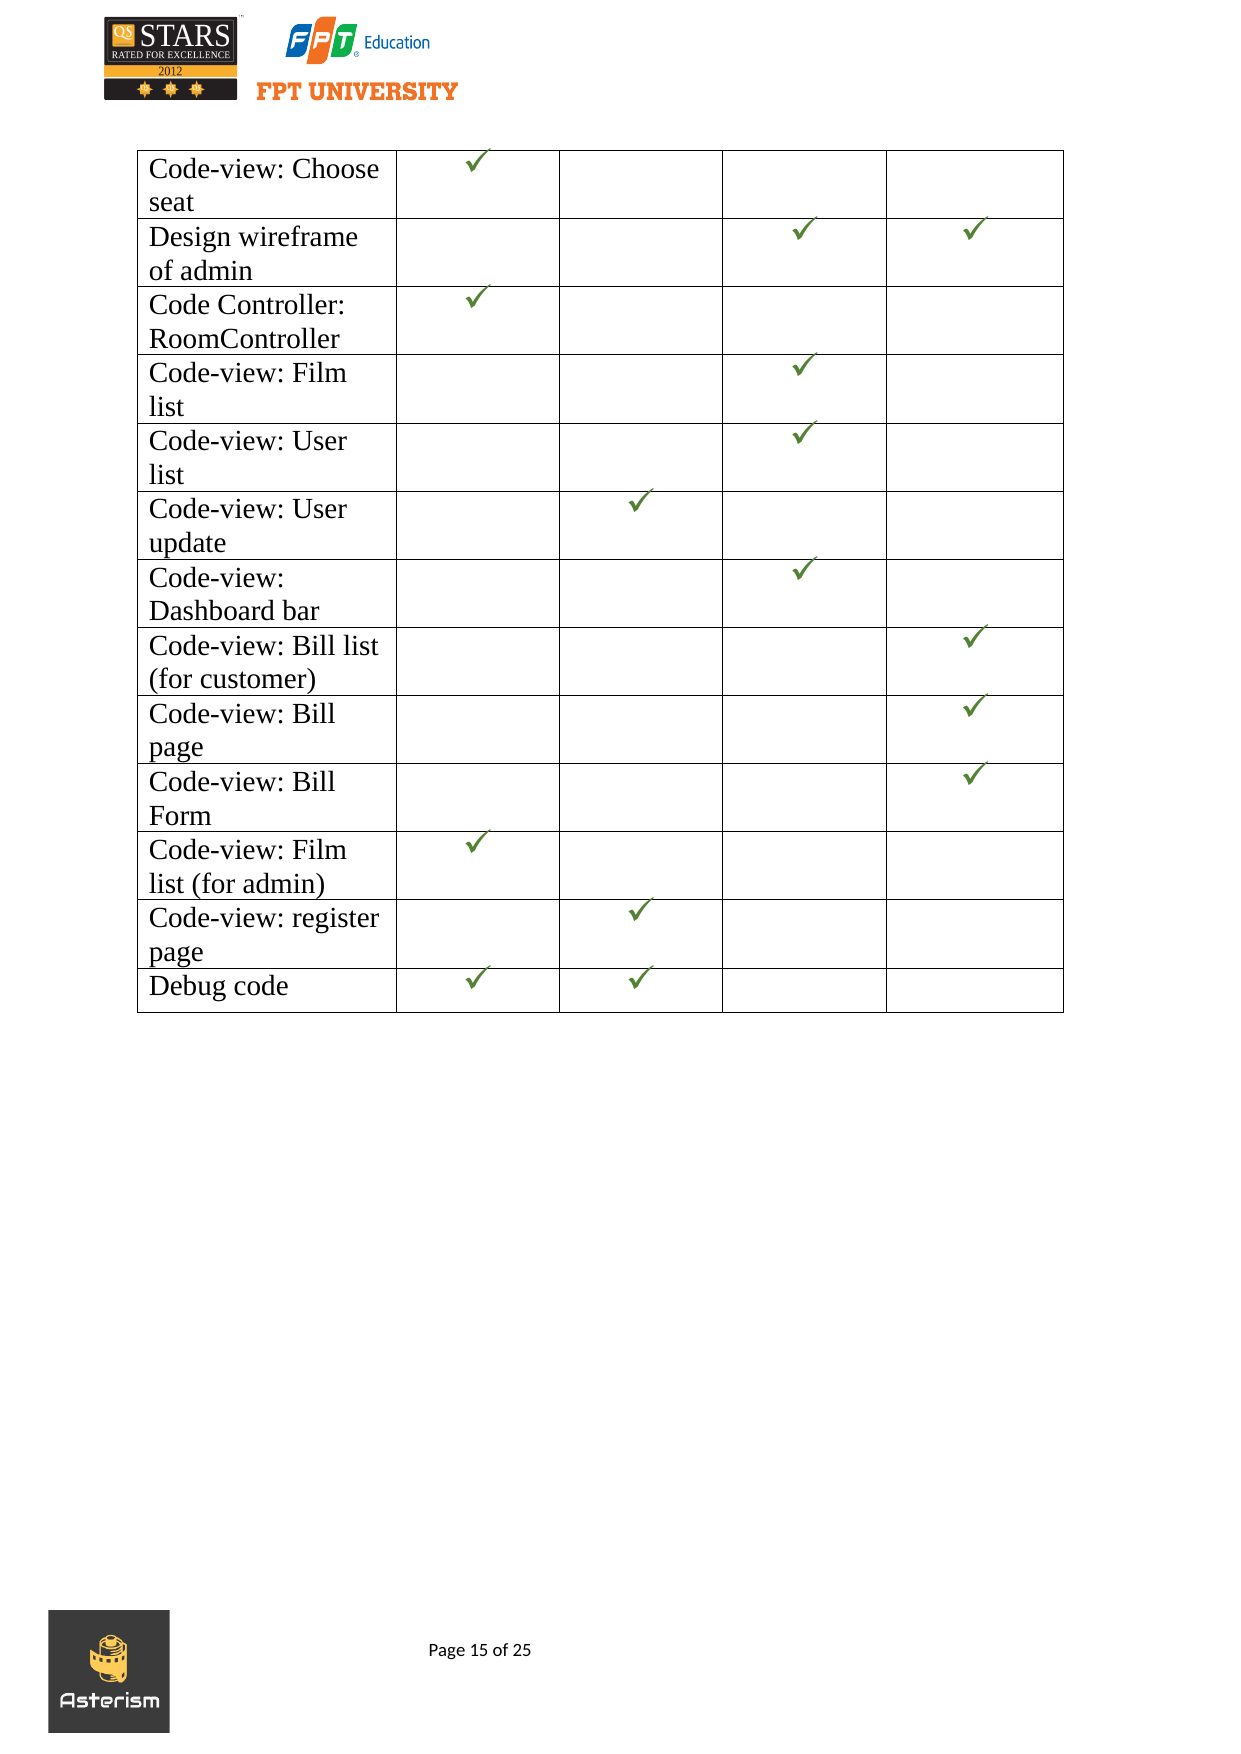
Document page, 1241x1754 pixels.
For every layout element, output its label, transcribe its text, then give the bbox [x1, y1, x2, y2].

table_cell Code Controller: RoomController [138, 287, 396, 354]
table_cell [397, 219, 559, 286]
table_header [723, 151, 886, 218]
table_cell [887, 764, 1063, 831]
table_header [397, 151, 559, 218]
table_cell [560, 424, 722, 491]
table_cell [887, 969, 1063, 1012]
table_cell [397, 560, 559, 627]
table_cell Code-view: Film list [138, 355, 396, 422]
table_cell [397, 355, 559, 422]
table_cell [723, 696, 886, 763]
table_cell [560, 560, 722, 627]
table_cell Design wireframe of admin [138, 219, 396, 286]
table_cell Debug code [138, 969, 396, 1012]
table_cell [887, 900, 1063, 967]
table_cell [887, 219, 1063, 286]
table_cell [397, 492, 559, 559]
table_cell [723, 900, 886, 967]
table_cell Code-view: Bill page [138, 696, 396, 763]
table_cell [560, 969, 722, 1012]
table_cell [397, 424, 559, 491]
picture [96, 11, 465, 104]
table_cell [560, 900, 722, 967]
table_cell [560, 764, 722, 831]
table_header Code-view: Choose seat [138, 151, 396, 218]
table_cell [723, 628, 886, 695]
table_cell Code-view: User list [138, 424, 396, 491]
table_cell [887, 696, 1063, 763]
table_cell [887, 492, 1063, 559]
table_cell [560, 492, 722, 559]
table_cell Code-view: register page [138, 900, 396, 967]
table_cell [560, 628, 722, 695]
table_cell [723, 832, 886, 899]
table_cell [723, 764, 886, 831]
table_cell [560, 832, 722, 899]
table_header [560, 151, 722, 218]
table_cell [723, 424, 886, 491]
picture [48, 1610, 170, 1733]
table_cell [723, 355, 886, 422]
table_cell [397, 287, 559, 354]
table_cell [397, 900, 559, 967]
table_cell [723, 287, 886, 354]
table_cell [560, 696, 722, 763]
table_cell Code-view: Bill list (for customer) [138, 628, 396, 695]
table_cell Code-view: Film list (for admin) [138, 832, 396, 899]
table_cell [560, 355, 722, 422]
table_cell [887, 560, 1063, 627]
table_cell Code-view: User update [138, 492, 396, 559]
table_cell [723, 492, 886, 559]
table_cell [397, 764, 559, 831]
table_cell [887, 628, 1063, 695]
table_cell [887, 832, 1063, 899]
table_cell Code-view: Bill Form [138, 764, 396, 831]
table_cell [887, 287, 1063, 354]
table_cell [723, 969, 886, 1012]
table_cell Code-view: Dashboard bar [138, 560, 396, 627]
table_cell [560, 219, 722, 286]
table_header [887, 151, 1063, 218]
table_cell [887, 424, 1063, 491]
table_cell [397, 969, 559, 1012]
table_cell [560, 287, 722, 354]
table_cell [397, 628, 559, 695]
table_cell [723, 219, 886, 286]
table_cell [397, 696, 559, 763]
table_cell [397, 832, 559, 899]
table_cell [723, 560, 886, 627]
table_cell [887, 355, 1063, 422]
